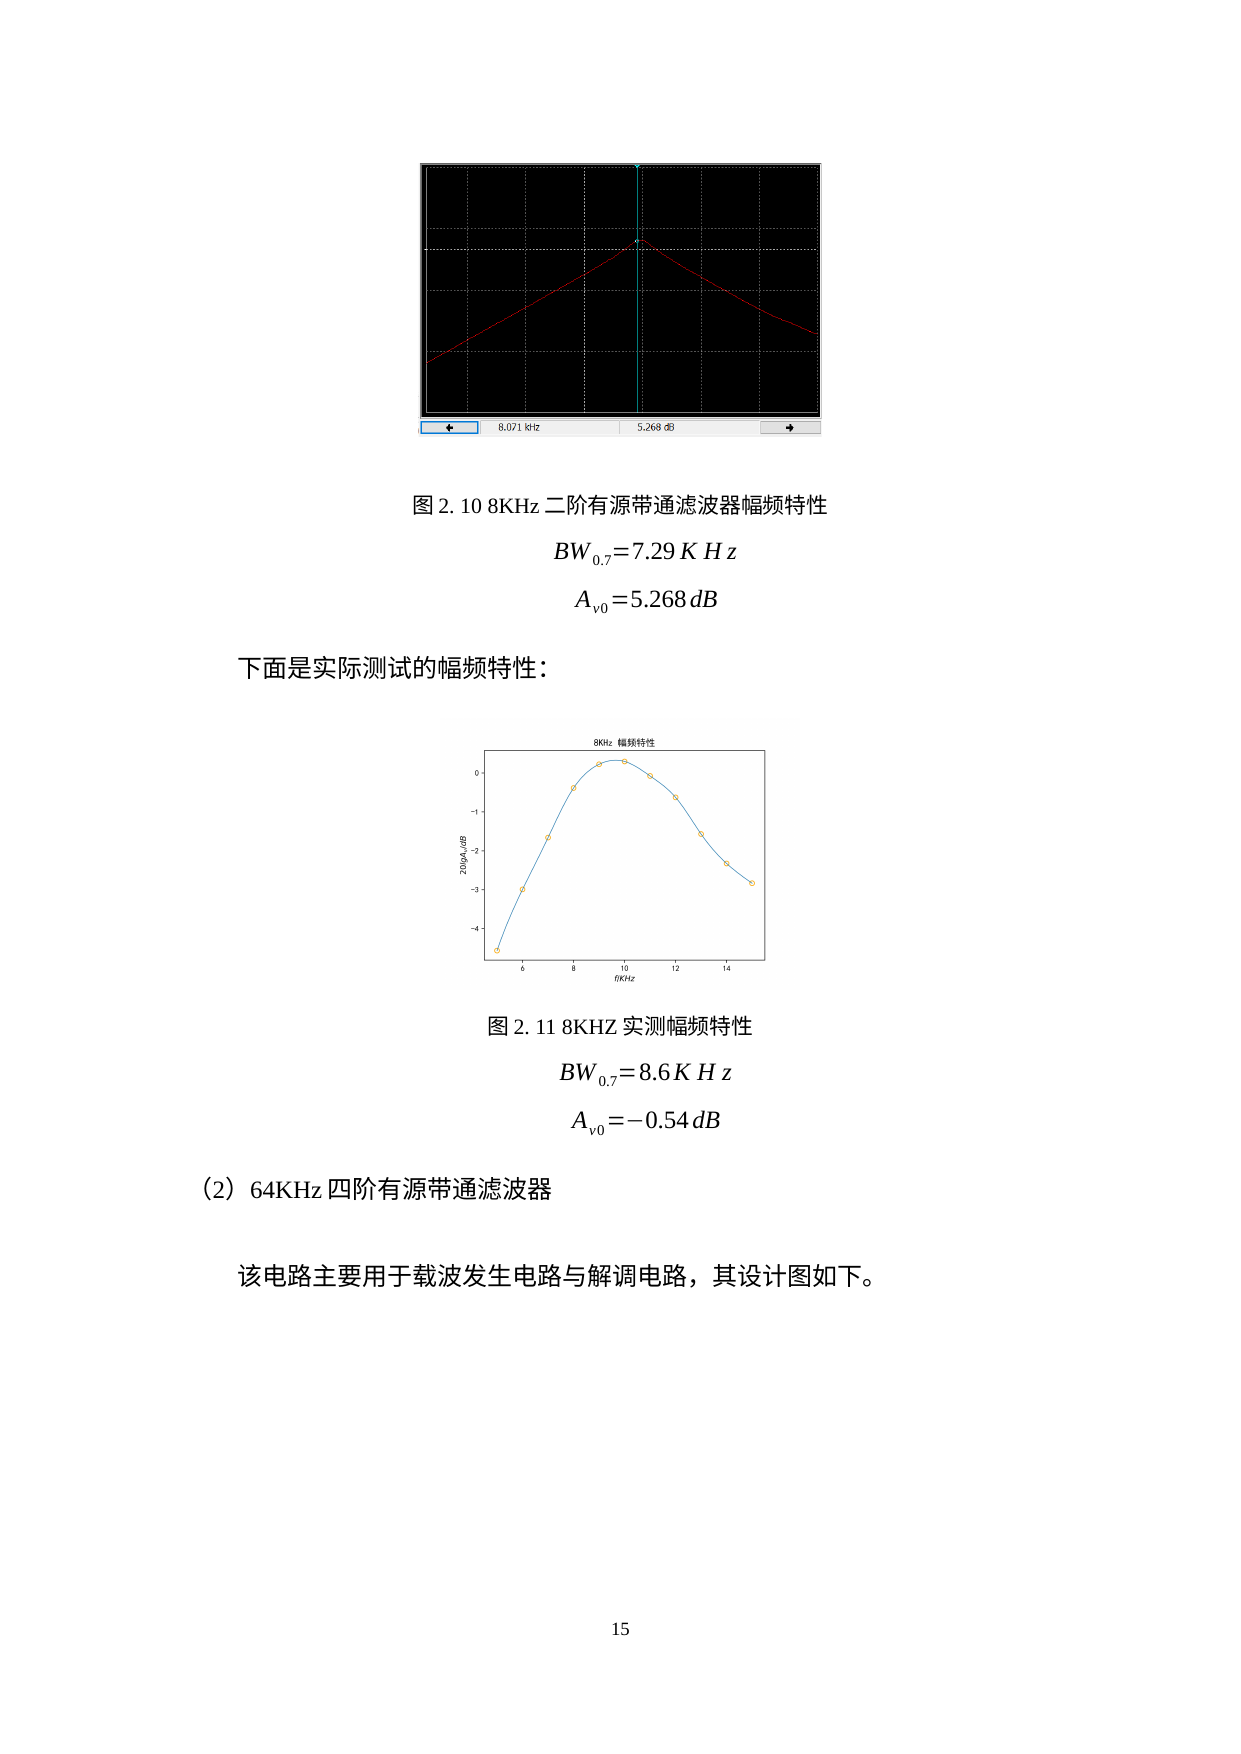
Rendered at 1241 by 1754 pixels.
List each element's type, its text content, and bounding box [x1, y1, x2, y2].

text 图2. 11 8KHZ实测幅频特性 [187, 1008, 1053, 1042]
text 该电路主要用于载波发生电路与解调电路，其设计图如下。 [187, 1240, 1053, 1308]
picture [418, 163, 822, 437]
text 下面是实际测试的幅频特性： [187, 633, 1053, 701]
text 图2. 10 8KHz二阶有源带通滤波器幅频特性 [187, 486, 1053, 520]
picture [439, 718, 801, 990]
text （2）64KHz四阶有源带通滤波器 [187, 1154, 1053, 1222]
